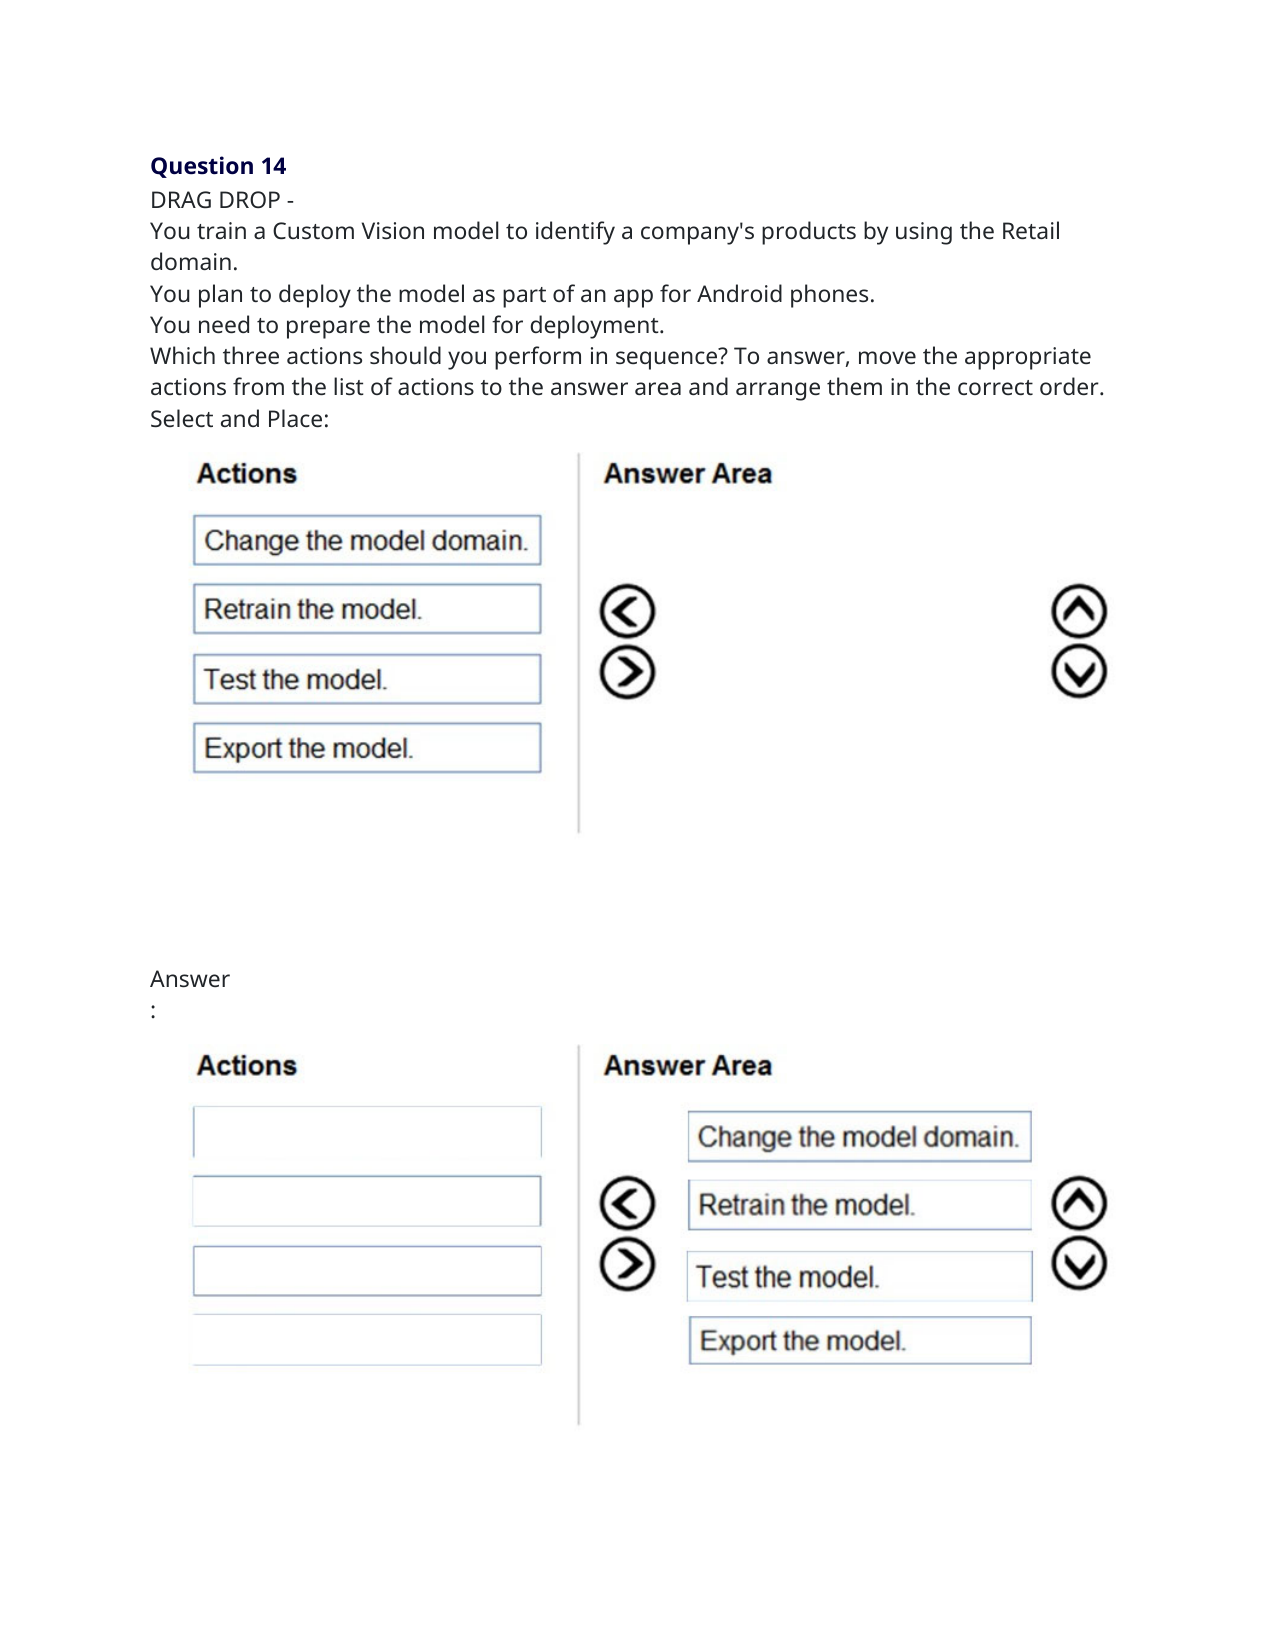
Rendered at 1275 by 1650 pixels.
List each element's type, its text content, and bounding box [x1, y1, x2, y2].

text Answer : [150, 963, 1125, 1025]
text DRAG DROP - You train a Custom Vision model to identify a company's products by using the Retail domain. You plan to deploy the model as part of an app for Android phones. You need to prepare the model for deployment. Which three actions should you perform in sequence? To answer, move the appropriate actions from the list of actions to the answer area and arrange them in the correct order. Select and Place: [150, 184, 1125, 433]
picture [150, 1025, 1125, 1442]
picture [150, 433, 1125, 850]
subtitle Question 14 [150, 150, 1125, 181]
